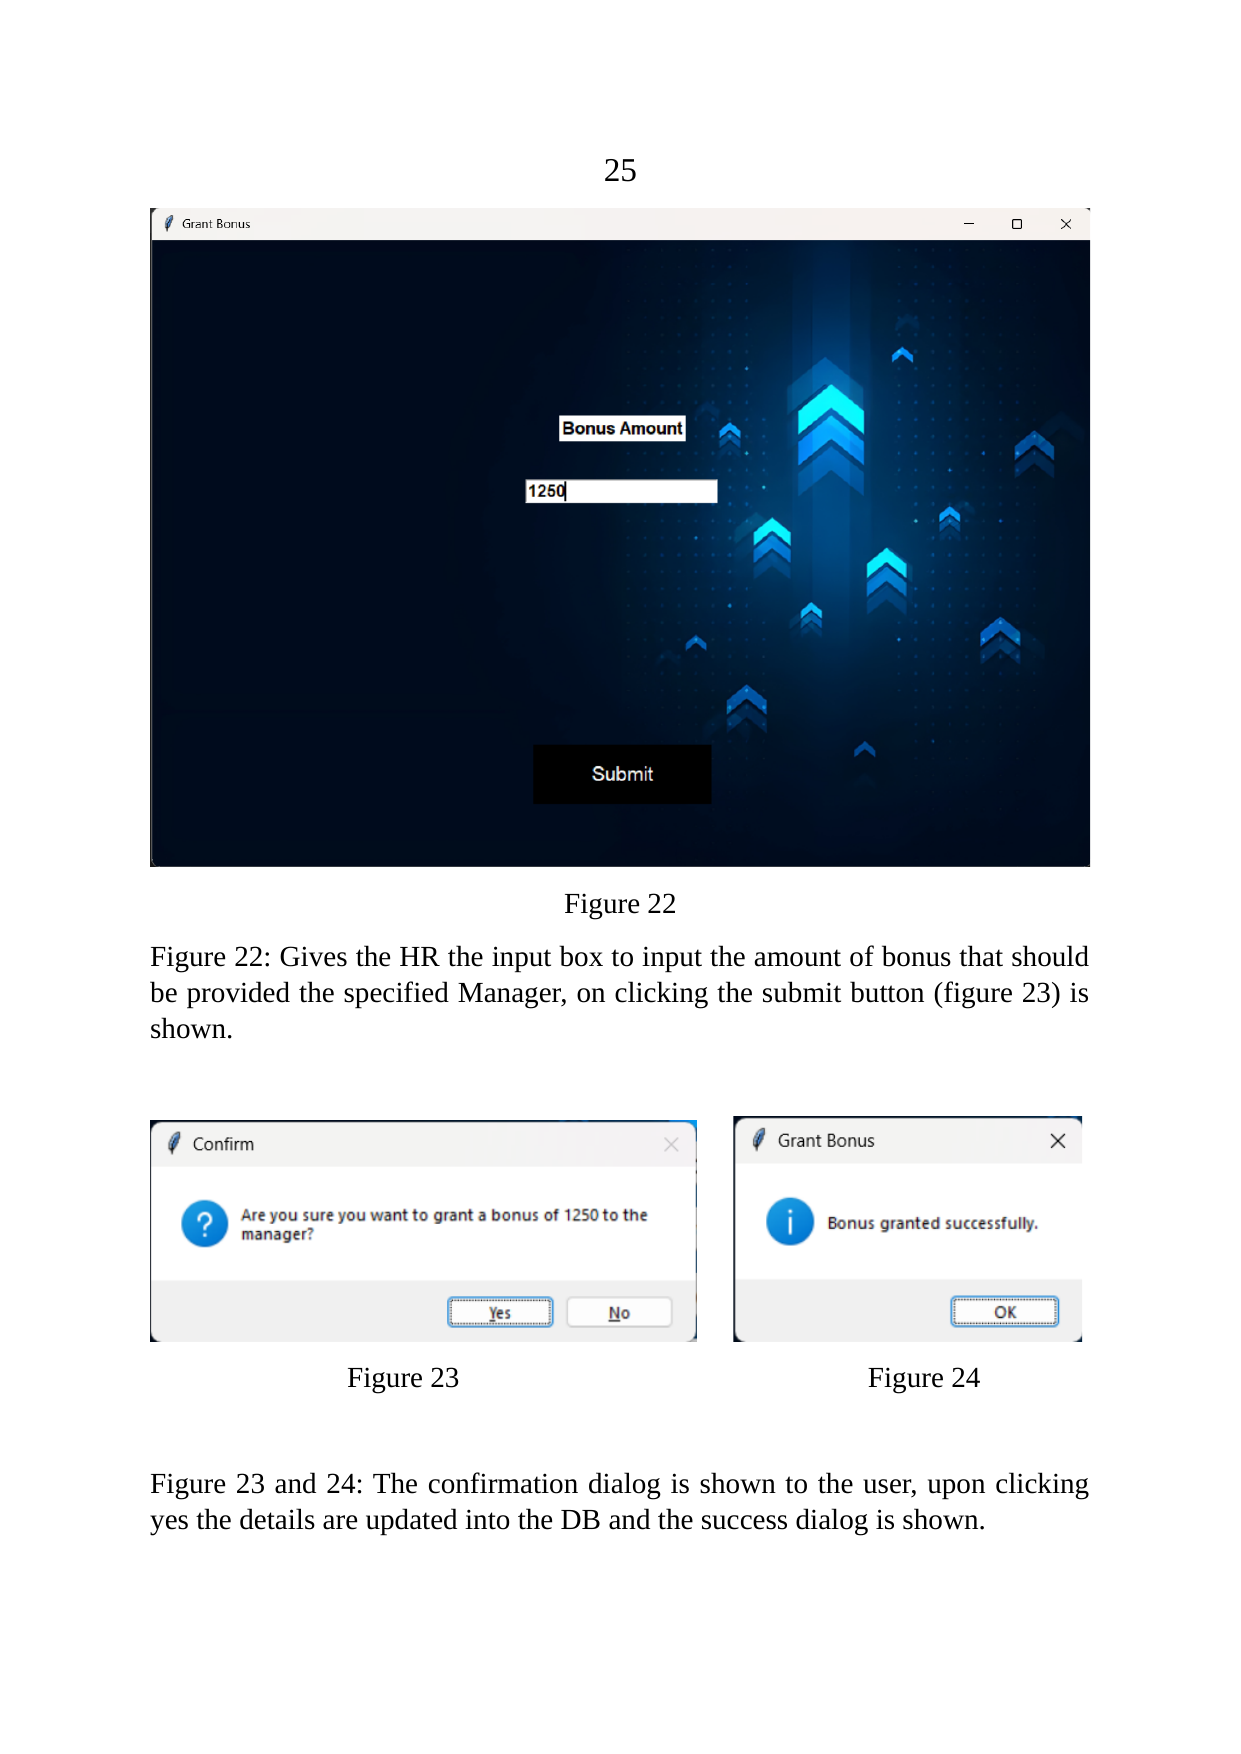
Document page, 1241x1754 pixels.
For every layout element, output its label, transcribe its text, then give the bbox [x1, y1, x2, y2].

text Figure 23 and 24: The confirmation dialog is shown to the user, upon clicking yes the details are updated into the DB and the success dialog is shown. [150, 1466, 1090, 1536]
text 25 [150, 150, 1090, 188]
picture [150, 1120, 697, 1342]
text Figure 23 Figure 24 [150, 1361, 1090, 1394]
picture [733, 1116, 1083, 1342]
picture [150, 208, 1091, 867]
text Figure 22 [150, 886, 1090, 919]
text Figure 22: Gives the HR the input box to input the amount of bonus that should be provided the specified Manager, on clicking the submit button (figure 23) is shown. [150, 939, 1090, 1044]
